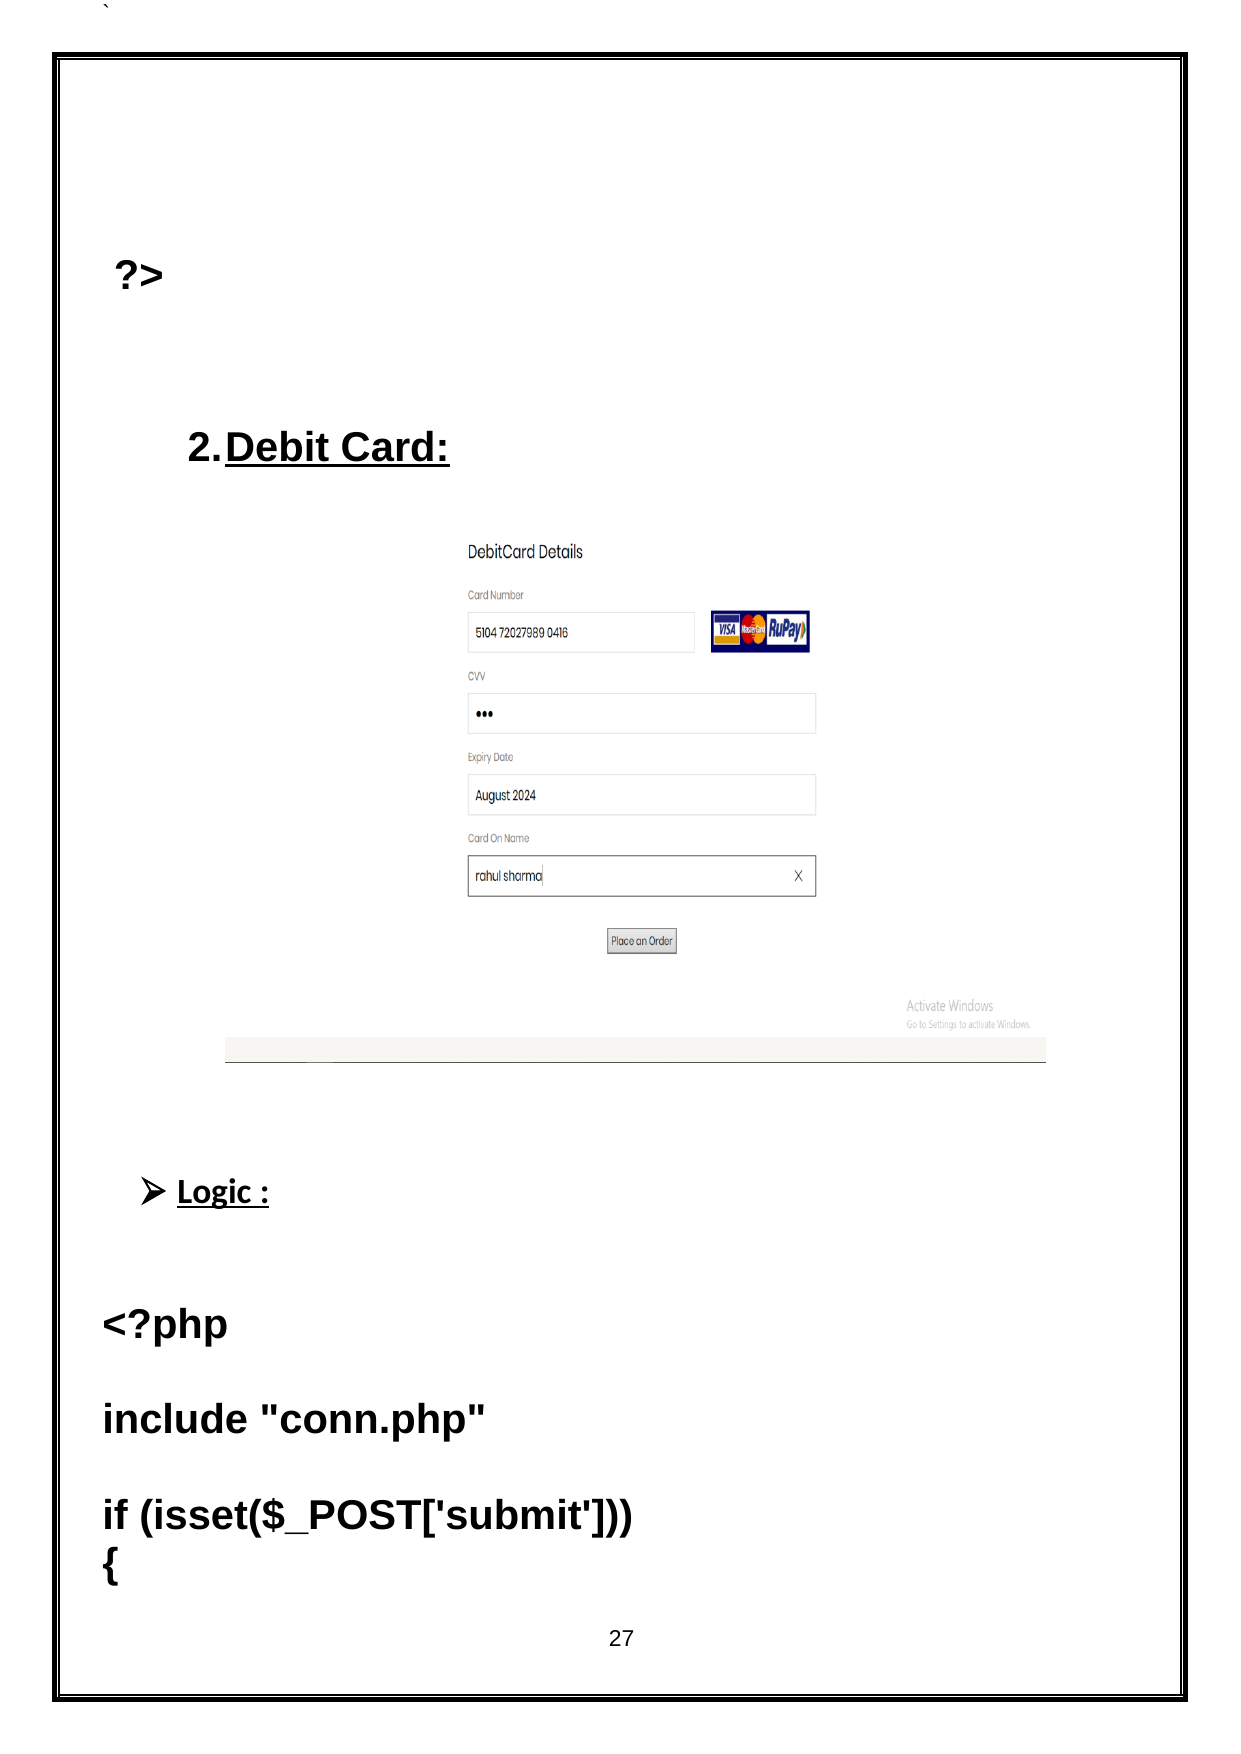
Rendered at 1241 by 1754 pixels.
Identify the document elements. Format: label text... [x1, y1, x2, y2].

text include "conn.php" [102, 1395, 1113, 1443]
list Logic : [139, 1169, 1113, 1212]
text if (isset($_POST['submit'])) [102, 1491, 1113, 1538]
text { [102, 1538, 1113, 1586]
subtitle ?> [102, 250, 1113, 298]
text <?php [102, 1299, 1113, 1347]
picture [225, 469, 1046, 1063]
